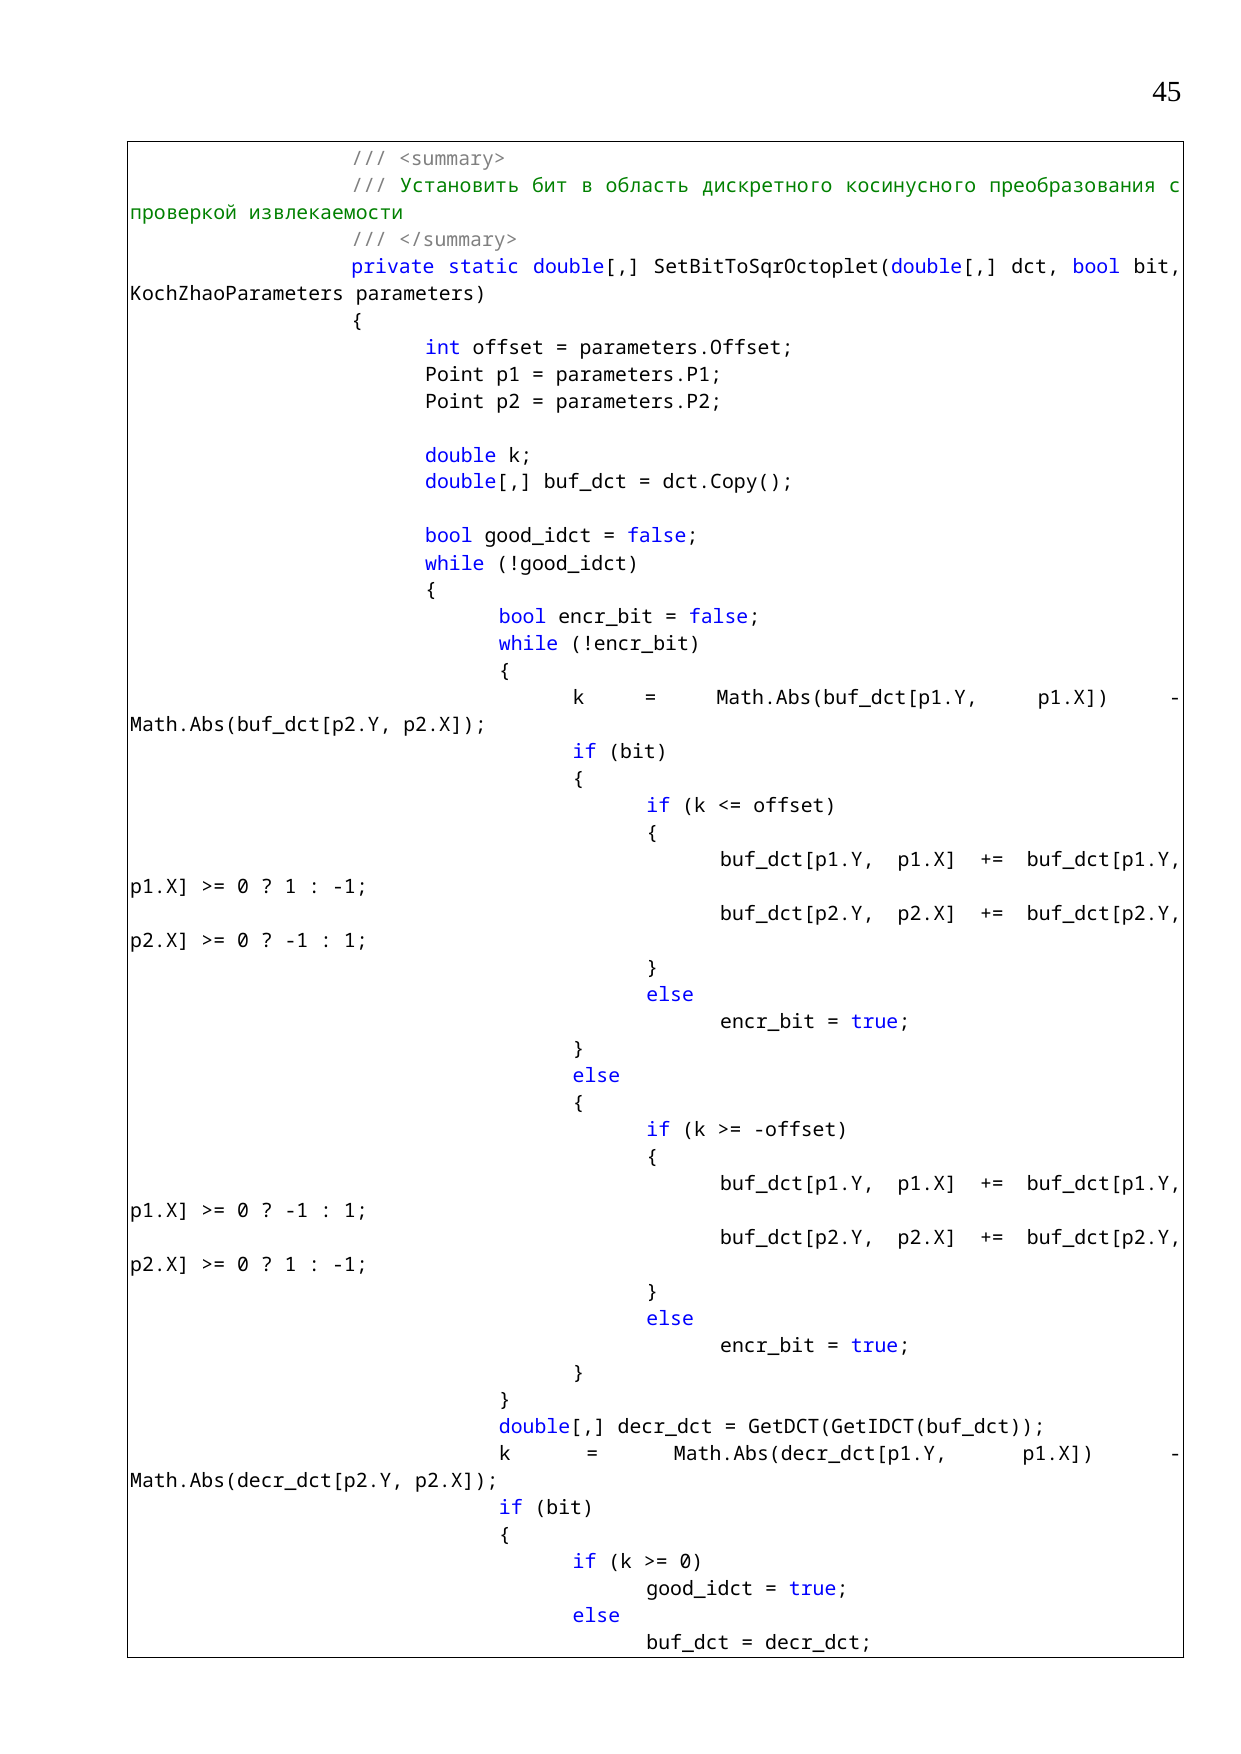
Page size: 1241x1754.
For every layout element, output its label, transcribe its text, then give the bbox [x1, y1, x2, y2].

text { [130, 764, 1181, 792]
text double[,] buf_dct = dct.Copy(); [130, 468, 1181, 495]
text else [130, 1601, 1181, 1625]
text /// </summary> [130, 225, 1181, 252]
text encr_bit = true; [130, 1007, 1181, 1034]
text k = Math.Abs(buf_dct[p1.Y, p1.X]) - Math.Abs(buf_dct[p2.Y, p2.X]); [130, 684, 1181, 738]
text buf_dct[p2.Y, p2.X] += buf_dct[p2.Y, p2.X] >= 0 ? -1 : 1; [130, 899, 1181, 953]
text } [130, 1277, 1181, 1304]
text k = Math.Abs(decr_dct[p1.Y, p1.X]) - Math.Abs(decr_dct[p2.Y, p2.X]); [130, 1439, 1181, 1493]
text Point p2 = parameters.P2; [130, 387, 1181, 414]
text while (!encr_bit) [130, 630, 1181, 657]
text /// Установить бит в область дискретного косинусного преобразования с проверкой извлекаемости [130, 171, 1181, 225]
text buf_dct[p1.Y, p1.X] += buf_dct[p1.Y, p1.X] >= 0 ? 1 : -1; [130, 846, 1181, 899]
text } [130, 1034, 1181, 1061]
text while (!good_idct) [130, 549, 1181, 576]
text Point p1 = parameters.P1; [130, 360, 1181, 387]
text good_idct = true; [130, 1574, 1181, 1601]
text buf_dct[p2.Y, p2.X] += buf_dct[p2.Y, p2.X] >= 0 ? 1 : -1; [130, 1223, 1181, 1277]
text buf_dct = decr_dct; [128, 1625, 1183, 1657]
text else [130, 980, 1181, 1007]
text { [130, 1520, 1181, 1547]
text bool good_idct = false; [130, 522, 1181, 549]
text /// <summary> [128, 142, 1183, 171]
text encr_bit = true; [130, 1331, 1181, 1358]
text { [130, 818, 1181, 846]
text else [130, 1304, 1181, 1331]
text double[,] decr_dct = GetDCT(GetIDCT(buf_dct)); [130, 1412, 1181, 1439]
text } [130, 1385, 1181, 1412]
text double k; [130, 441, 1181, 468]
text } [130, 953, 1181, 980]
text { [130, 576, 1181, 603]
text if (k >= 0) [130, 1547, 1181, 1574]
text if (k <= offset) [130, 792, 1181, 818]
text { [130, 306, 1181, 333]
text int offset = parameters.Offset; [130, 333, 1181, 360]
text buf_dct[p1.Y, p1.X] += buf_dct[p1.Y, p1.X] >= 0 ? -1 : 1; [130, 1169, 1181, 1223]
text if (bit) [130, 738, 1181, 764]
text else [130, 1061, 1181, 1088]
text if (k >= -offset) [130, 1115, 1181, 1142]
text if (bit) [130, 1493, 1181, 1520]
text bool encr_bit = false; [130, 603, 1181, 630]
text } [130, 1358, 1181, 1385]
text { [130, 657, 1181, 684]
text { [130, 1142, 1181, 1169]
text { [130, 1088, 1181, 1115]
text private static double[,] SetBitToSqrOctoplet(double[,] dct, bool bit, KochZhaoParameters parameters) [130, 252, 1181, 306]
